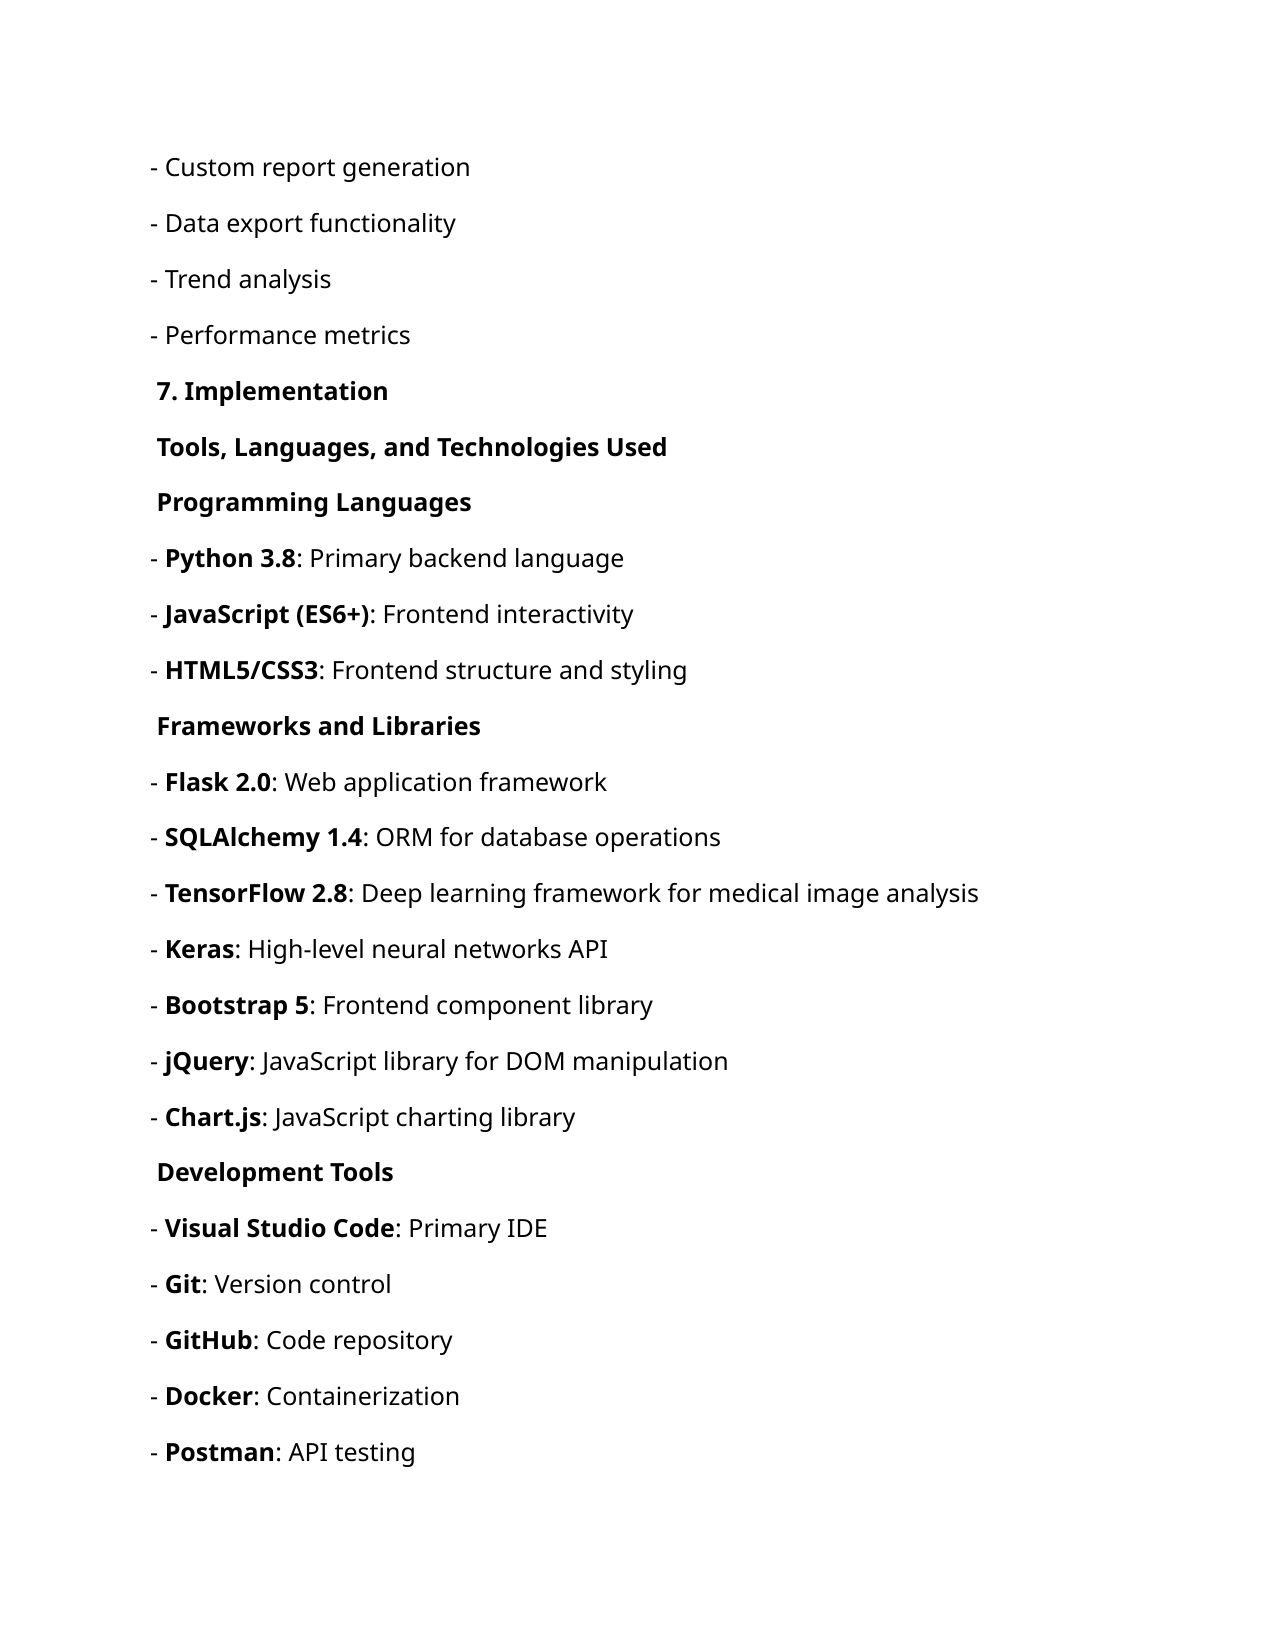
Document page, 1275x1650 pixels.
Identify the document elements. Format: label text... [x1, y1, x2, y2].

text - Chart.js: JavaScript charting library [150, 1099, 1125, 1133]
text - Performance metrics [150, 317, 1125, 352]
text - Keras: High-level neural networks API [150, 932, 1125, 966]
text Tools, Languages, and Technologies Used [150, 429, 1125, 463]
text - SQLAlchemy 1.4: ORM for database operations [150, 820, 1125, 854]
text - Docker: Containerization [150, 1378, 1125, 1412]
text - Visual Studio Code: Primary IDE [150, 1211, 1125, 1245]
text - Flask 2.0: Web application framework [150, 764, 1125, 798]
text - TensorFlow 2.8: Deep learning framework for medical image analysis [150, 876, 1125, 910]
text - JavaScript (ES6+): Frontend interactivity [150, 597, 1125, 631]
text - jQuery: JavaScript library for DOM manipulation [150, 1043, 1125, 1077]
text - Trend analysis [150, 262, 1125, 296]
text Programming Languages [150, 485, 1125, 519]
text Development Tools [150, 1155, 1125, 1189]
text Frameworks and Libraries [150, 708, 1125, 742]
text - Custom report generation [150, 150, 1125, 184]
text - Python 3.8: Primary backend language [150, 541, 1125, 575]
text - Bootstrap 5: Frontend component library [150, 987, 1125, 1022]
text - GitHub: Code repository [150, 1322, 1125, 1357]
text - Data export functionality [150, 206, 1125, 240]
text 7. Implementation [150, 373, 1125, 407]
text - Postman: API testing [150, 1434, 1125, 1468]
text - HTML5/CSS3: Frontend structure and styling [150, 652, 1125, 687]
text - Git: Version control [150, 1267, 1125, 1301]
